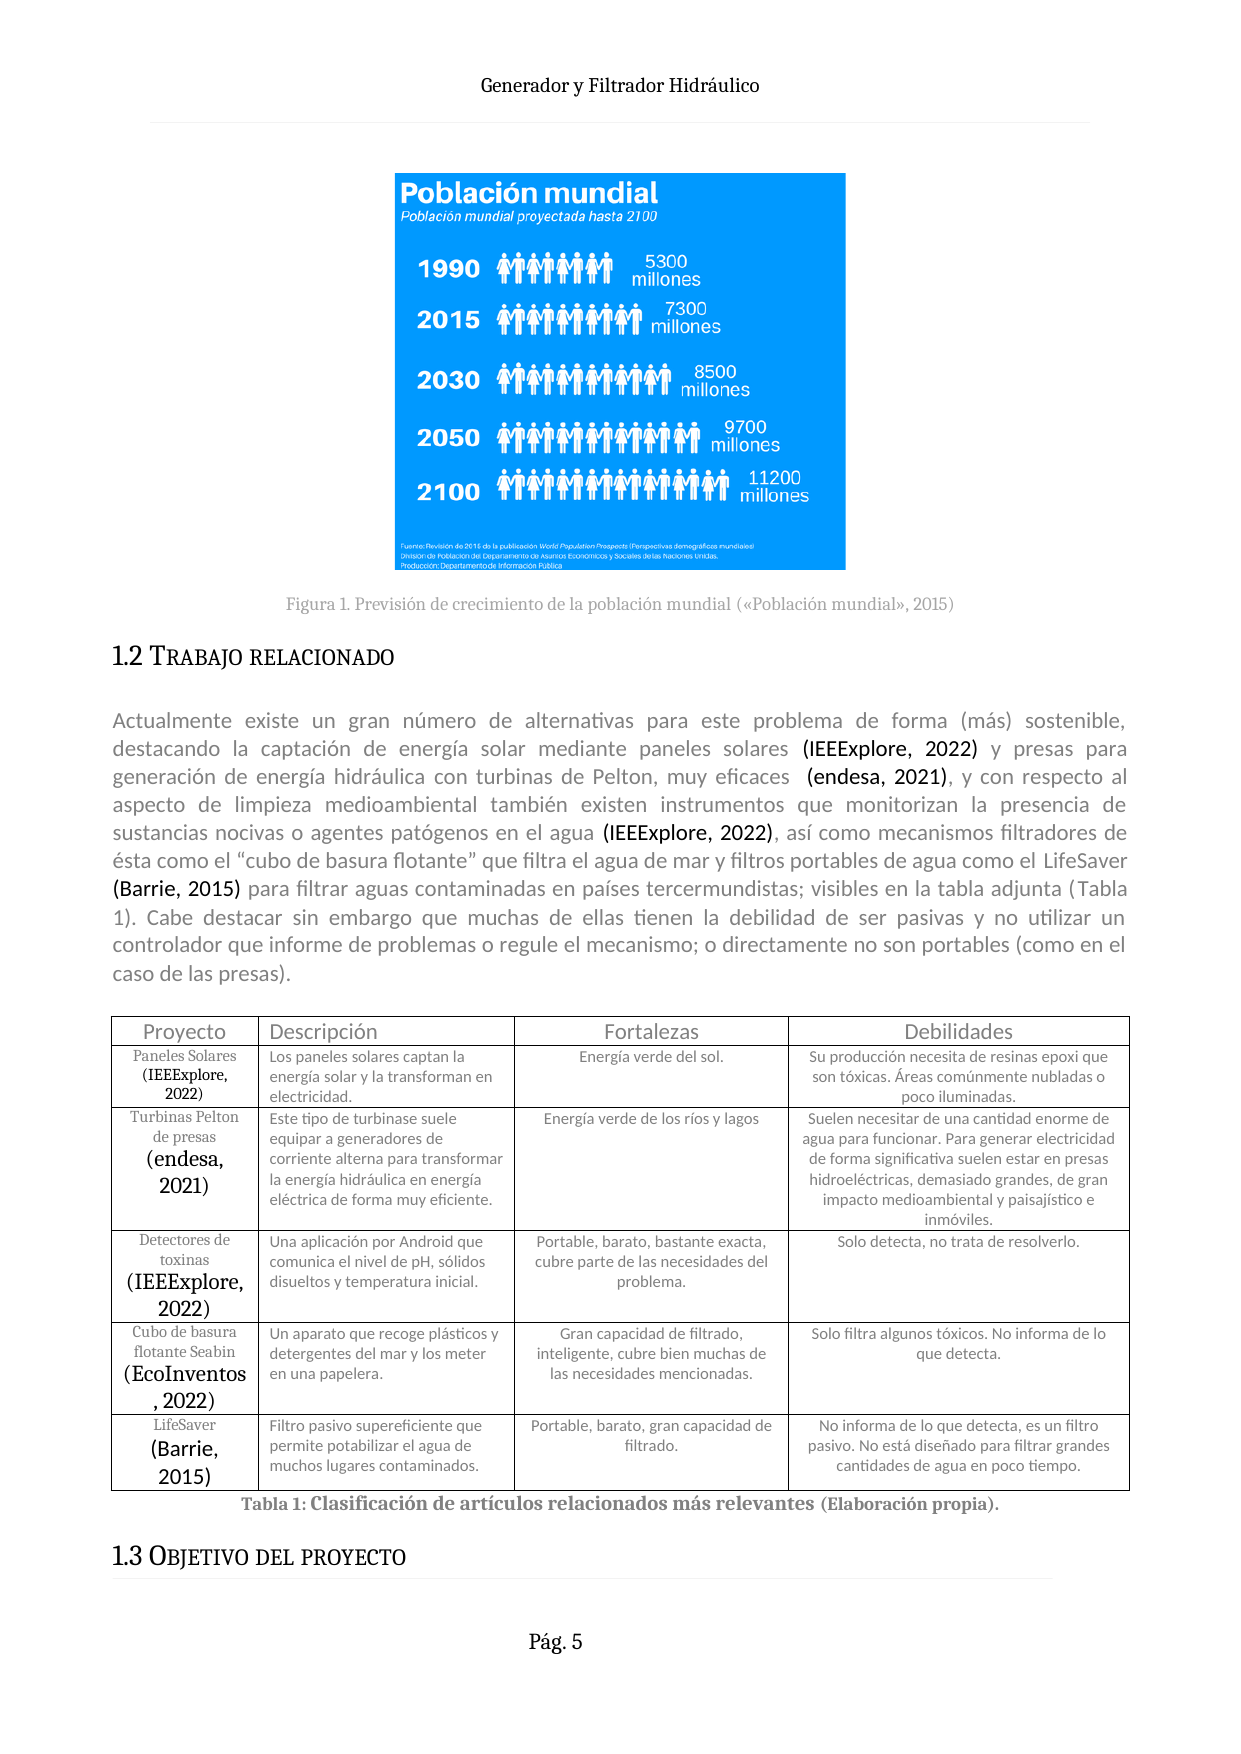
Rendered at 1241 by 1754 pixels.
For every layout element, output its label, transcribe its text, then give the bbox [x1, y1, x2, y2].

table_cell No informa de lo que detecta, es un filtro pasivo. No está diseñado para filtrar grandes cantidades de agua en poco tiempo. [789, 1415, 1129, 1490]
table_cell LifeSaver [112, 1415, 258, 1490]
text Actualmente existe un gran número de alternativas para este problema de forma (más) sostenible, destacando la captación de energía solar mediante paneles solares y presas para generación de energía hidráulica con turbinas de Pelton, muy eficaces , y con respecto al aspecto de limpieza medioambiental también existen instrumentos que monitorizan la presencia de sustancias nocivas o agentes patógenos en el agua , así como mecanismos filtradores de ésta como el “cubo de basura flotante” que filtra el agua de mar y filtros portables de agua como el LifeSaver para filtrar aguas contaminadas en países tercermundistas; visibles en la tabla adjunta (Tabla 1). Cabe destacar sin embargo que muchas de ellas tienen la debilidad de ser pasivas y no utilizar un controlador que informe de problemas o regule el mecanismo; o directamente no son portables (como en el caso de las presas). [112, 706, 1128, 987]
table_header Descripción [259, 1017, 514, 1045]
table_cell Este tipo de turbinase suele equipar a generadores de corriente alterna para transformar la energía hidráulica en energía eléctrica de forma muy eficiente. [259, 1108, 514, 1230]
table_header Proyecto [112, 1017, 258, 1045]
table_cell Una aplicación por Android que comunica el nivel de pH, sólidos disueltos y temperatura inicial. [259, 1231, 514, 1322]
table_header Fortalezas [515, 1017, 788, 1045]
subtitle 1.3 Objetivo del proyecto [112, 1539, 1128, 1573]
table_cell Filtro pasivo supereficiente que permite potabilizar el agua de muchos lugares contaminados. [259, 1415, 514, 1490]
subtitle 1.2 Trabajo relacionado [112, 639, 1128, 673]
table_cell Energía verde del sol. [515, 1046, 788, 1107]
table_cell Los paneles solares captan la energía solar y la transforman en electricidad. [259, 1046, 514, 1107]
text Figura 1. Previsión de crecimiento de la población mundial («Población mundial», 2015) [112, 594, 1128, 615]
table_cell Gran capacidad de filtrado, inteligente, cubre bien muchas de las necesidades mencionadas. [515, 1323, 788, 1414]
table_header Debilidades [789, 1017, 1129, 1045]
table_cell Solo detecta, no trata de resolverlo. [789, 1231, 1129, 1322]
table_cell Un aparato que recoge plásticos y detergentes del mar y los meter en una papelera. [259, 1323, 514, 1414]
table_cell Portable, barato, bastante exacta, cubre parte de las necesidades del problema. [515, 1231, 788, 1322]
table_cell Suelen necesitar de una cantidad enorme de agua para funcionar. Para generar electricidad de forma significativa suelen estar en presas hidroeléctricas, demasiado grandes, de gran impacto medioambiental y paisajístico e inmóviles. [789, 1108, 1129, 1230]
table_cell Paneles Solares [112, 1046, 258, 1107]
table_cell Energía verde de los ríos y lagos [515, 1108, 788, 1230]
text Tabla 1: Clasificación de artículos relacionados más relevantes (Elaboración propia). [112, 1491, 1128, 1515]
table_cell Solo filtra algunos tóxicos. No informa de lo que detecta. [789, 1323, 1129, 1414]
table_cell Detectores de toxinas [112, 1231, 258, 1322]
table_cell Cubo de basura flotante Seabin [112, 1323, 258, 1414]
table_cell Portable, barato, gran capacidad de filtrado. [515, 1415, 788, 1490]
picture [394, 173, 846, 570]
table_cell Su producción necesita de resinas epoxi que son tóxicas. Áreas comúnmente nubladas o poco iluminadas. [789, 1046, 1129, 1107]
table_cell Turbinas Pelton de presas [112, 1108, 258, 1230]
